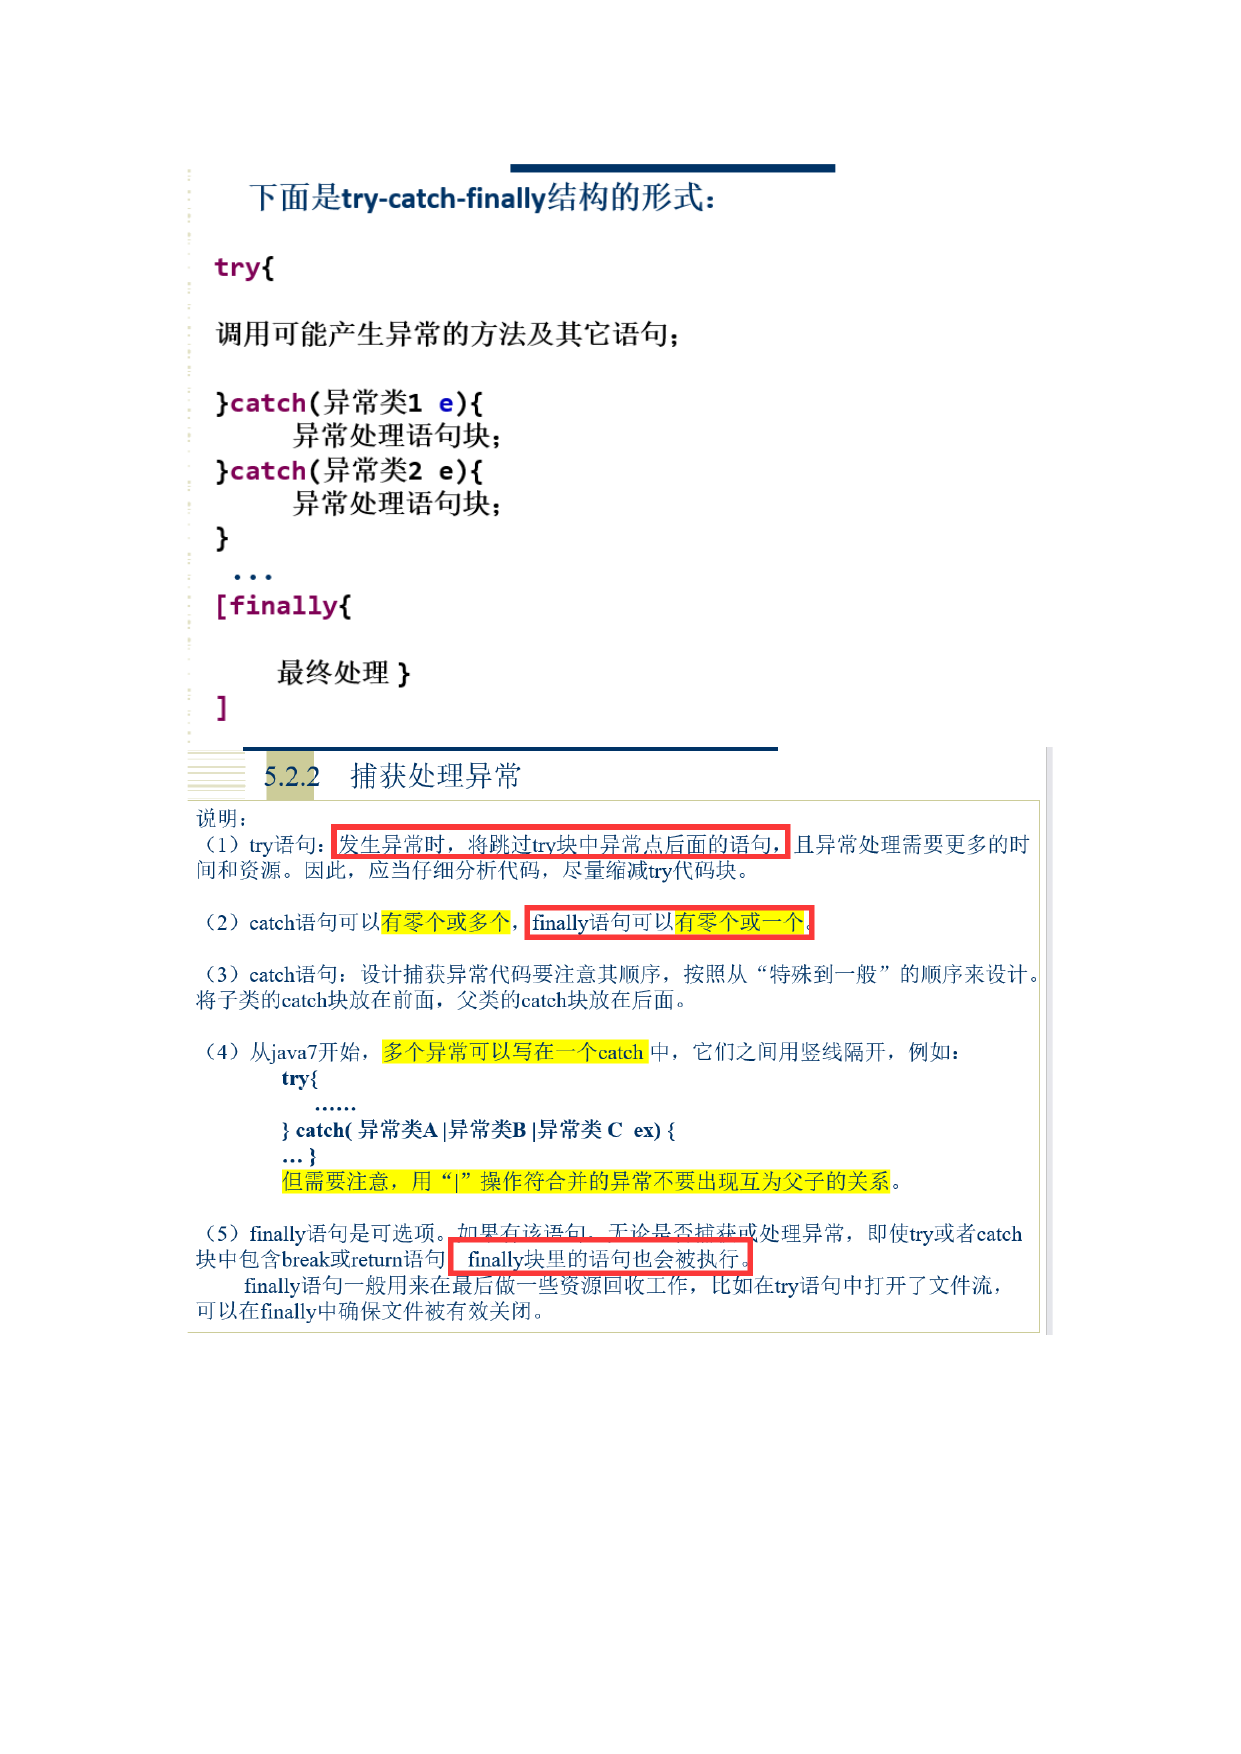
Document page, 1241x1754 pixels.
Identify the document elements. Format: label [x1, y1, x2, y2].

picture [187, 162, 836, 746]
picture [187, 747, 1053, 1335]
